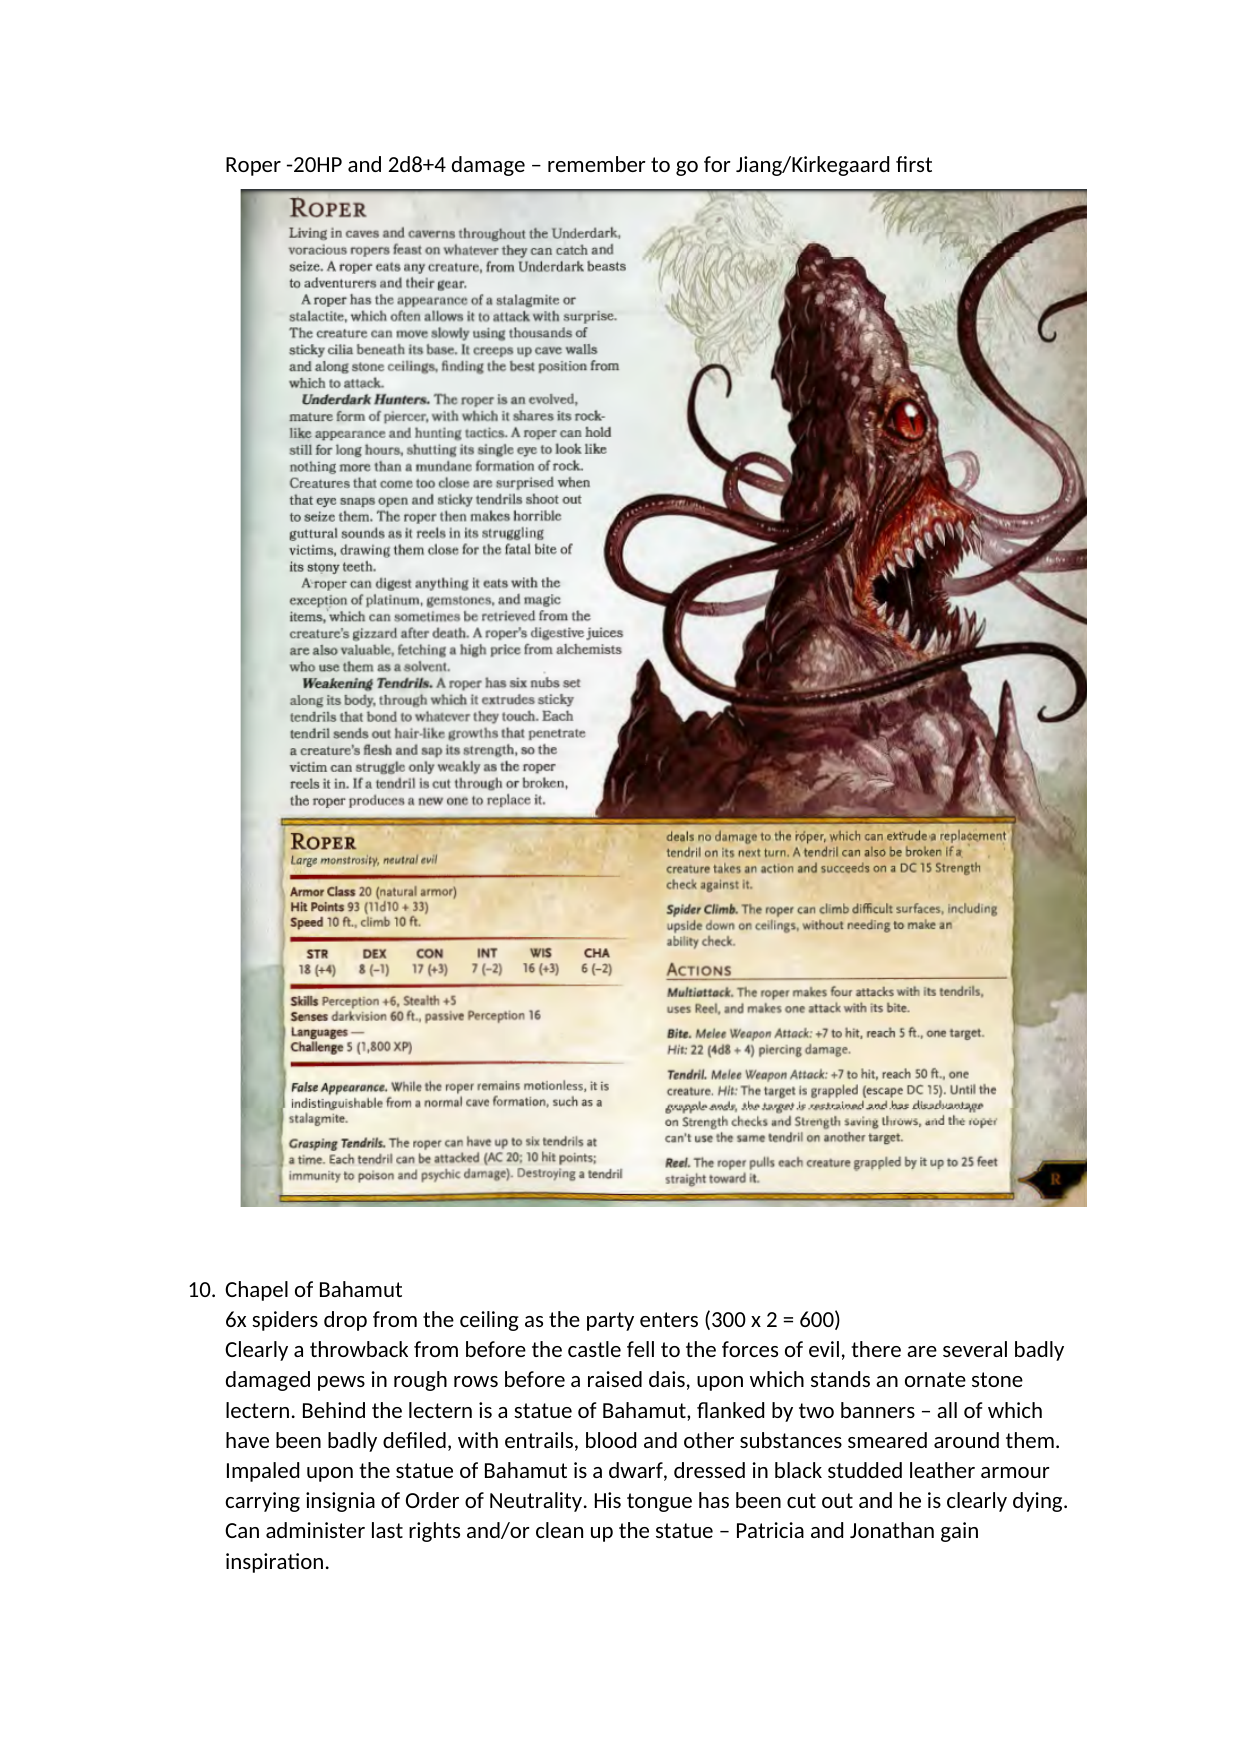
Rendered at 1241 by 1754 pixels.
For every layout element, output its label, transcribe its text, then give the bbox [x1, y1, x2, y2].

list 6x spiders drop from the ceiling as the party enters (300 x 2 = 600) [225, 1305, 1090, 1333]
list Chapel of Bahamut [187, 1275, 1090, 1303]
picture [240, 189, 1087, 1207]
list Can administer last rights and/or clean up the statue – Patricia and Jonathan gain inspiration. [225, 1517, 1090, 1575]
list Clearly a throwback from before the castle fell to the forces of evil, there are several badly damaged pews in rough rows before a raised dais, upon which stands an ornate stone lectern. Behind the lectern is a statue of Bahamut, flanked by two banners – all of which have been badly defiled, with entrails, blood and other substances smeared around them. Impaled upon the statue of Bahamut is a dwarf, dressed in black studded leather armour carrying insignia of Order of Neutrality. His tongue has been cut out and he is clearly dying. [225, 1335, 1090, 1514]
list Roper -20HP and 2d8+4 damage – remember to go for Jiang/Kirkegaard first [225, 150, 1090, 178]
